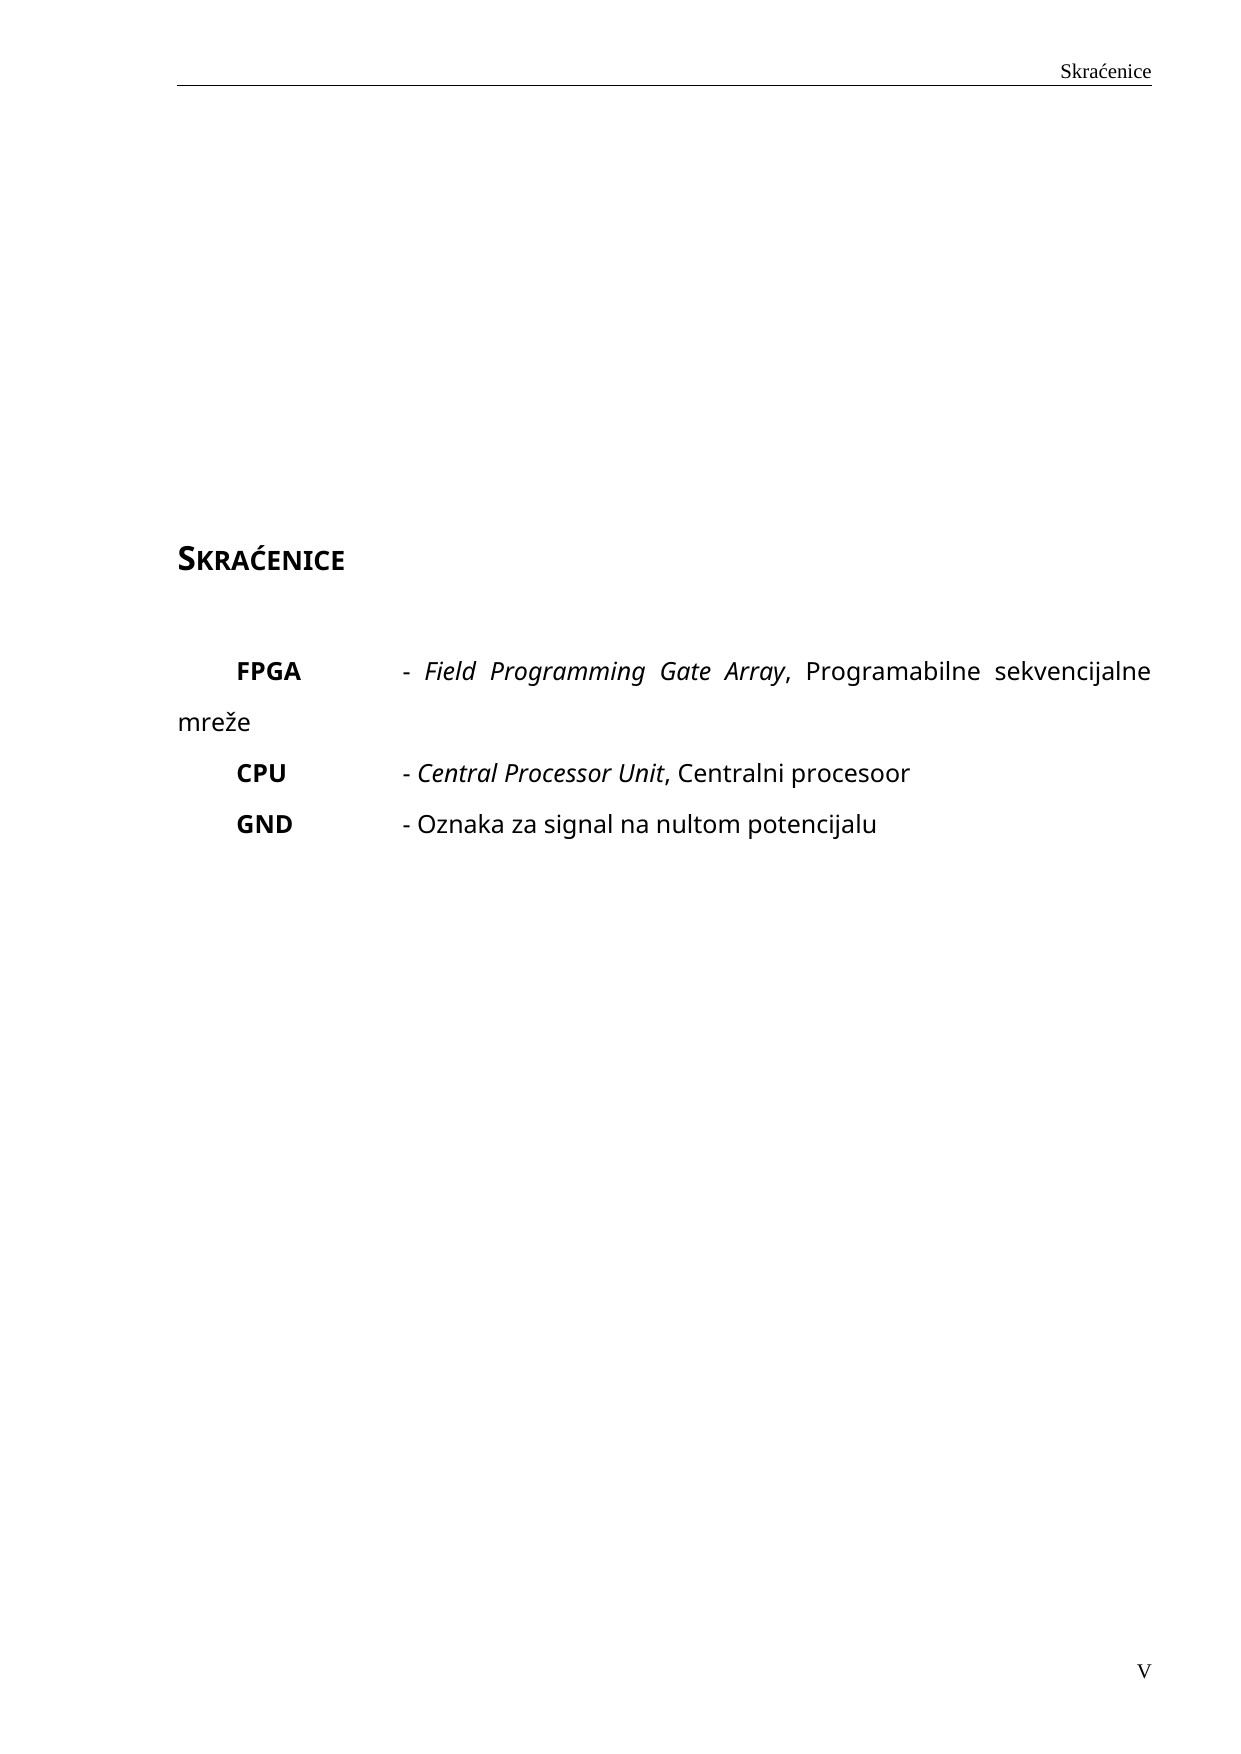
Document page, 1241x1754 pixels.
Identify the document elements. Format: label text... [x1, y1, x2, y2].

text CPU - Central Processor Unit, Centralni procesoor [177, 756, 1152, 790]
text GND - Oznaka za signal na nultom potencijalu [177, 807, 1152, 841]
text Skraćenice [177, 535, 1152, 580]
text FPGA - Field Programming Gate Array, Programabilne sekvencijalne mreže [177, 654, 1152, 739]
